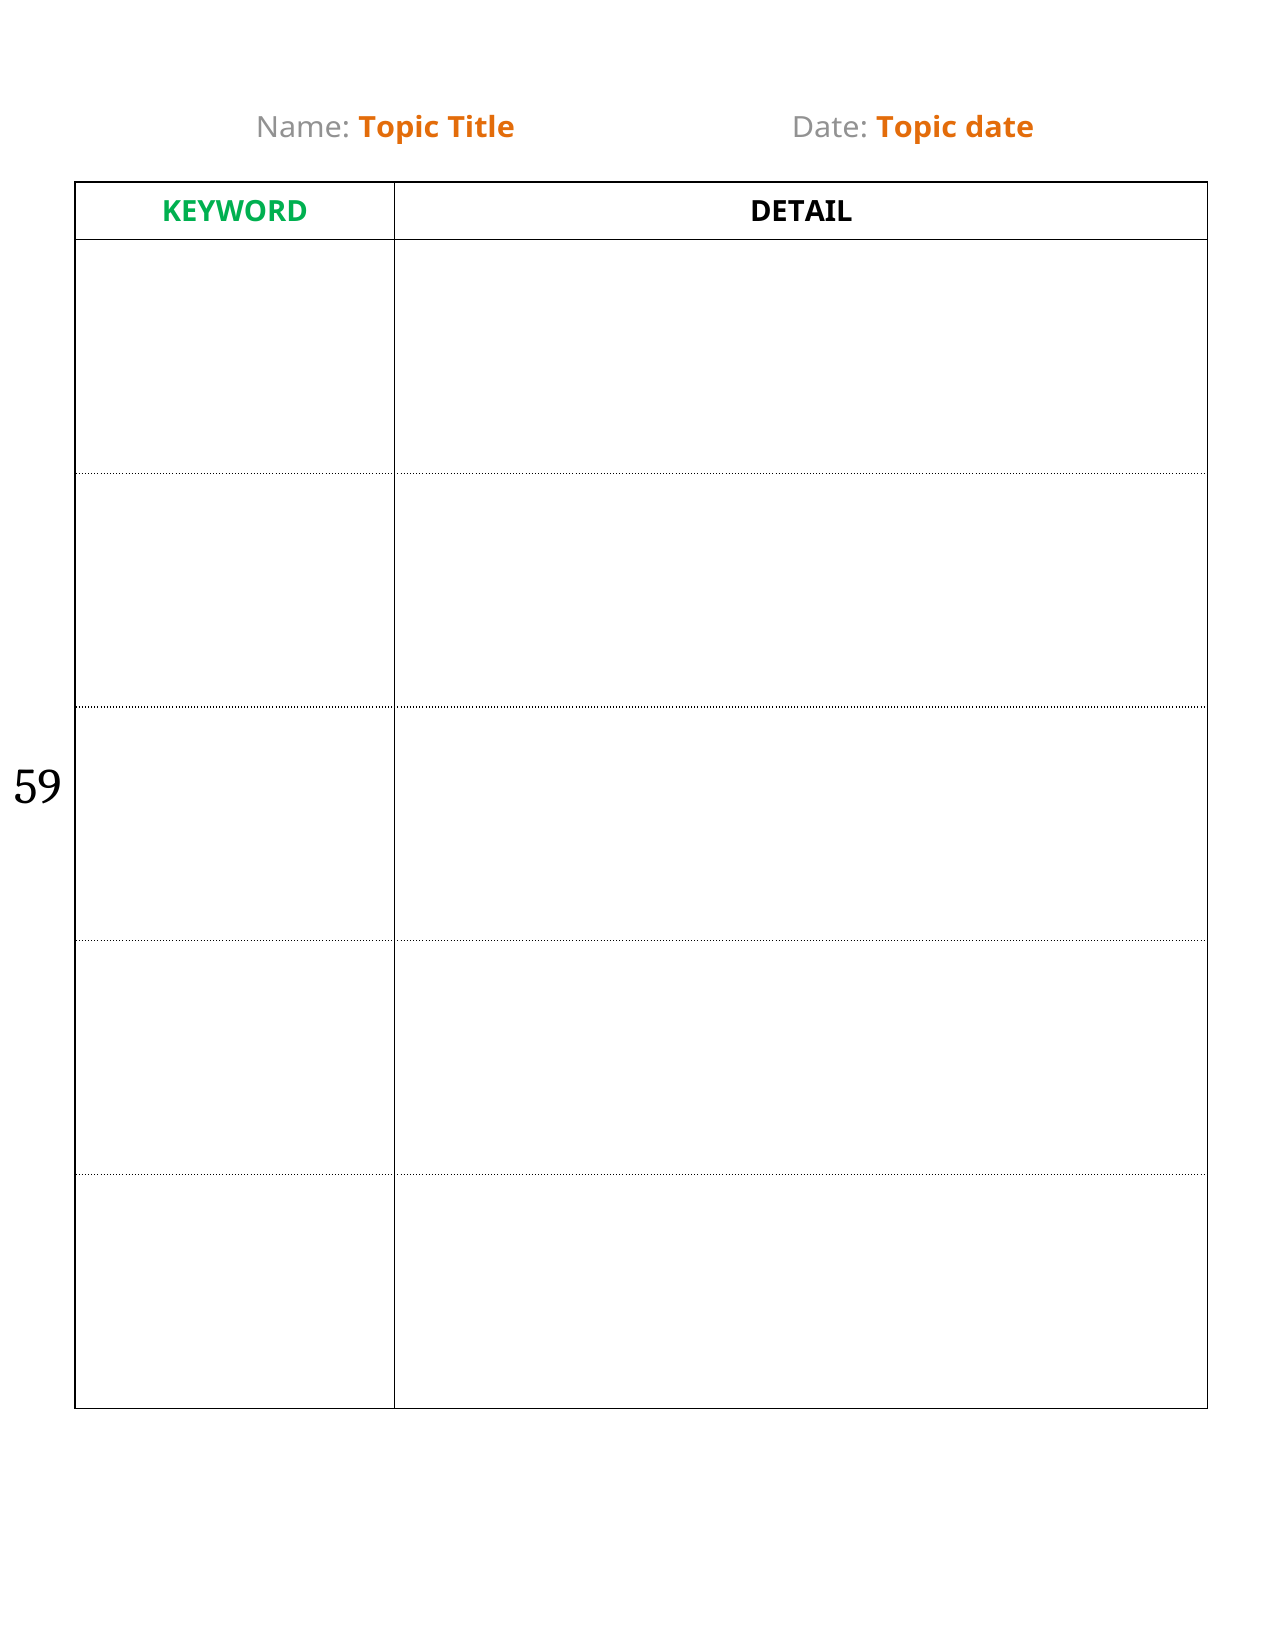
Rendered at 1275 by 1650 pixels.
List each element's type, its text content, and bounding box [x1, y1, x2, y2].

table_header DETAIL [395, 183, 1207, 239]
table_cell [76, 940, 394, 1174]
table_cell [76, 473, 394, 706]
table_cell [76, 706, 394, 940]
text Name: Topic Title Date: Topic date [89, 106, 1200, 146]
table_cell [76, 240, 394, 472]
table_cell [395, 706, 1207, 940]
table_cell [395, 473, 1207, 706]
table_header KEYWORD [76, 183, 394, 239]
table_cell [395, 940, 1207, 1174]
table_cell [395, 1174, 1207, 1408]
table_cell [395, 240, 1207, 472]
table_cell [76, 1174, 394, 1408]
